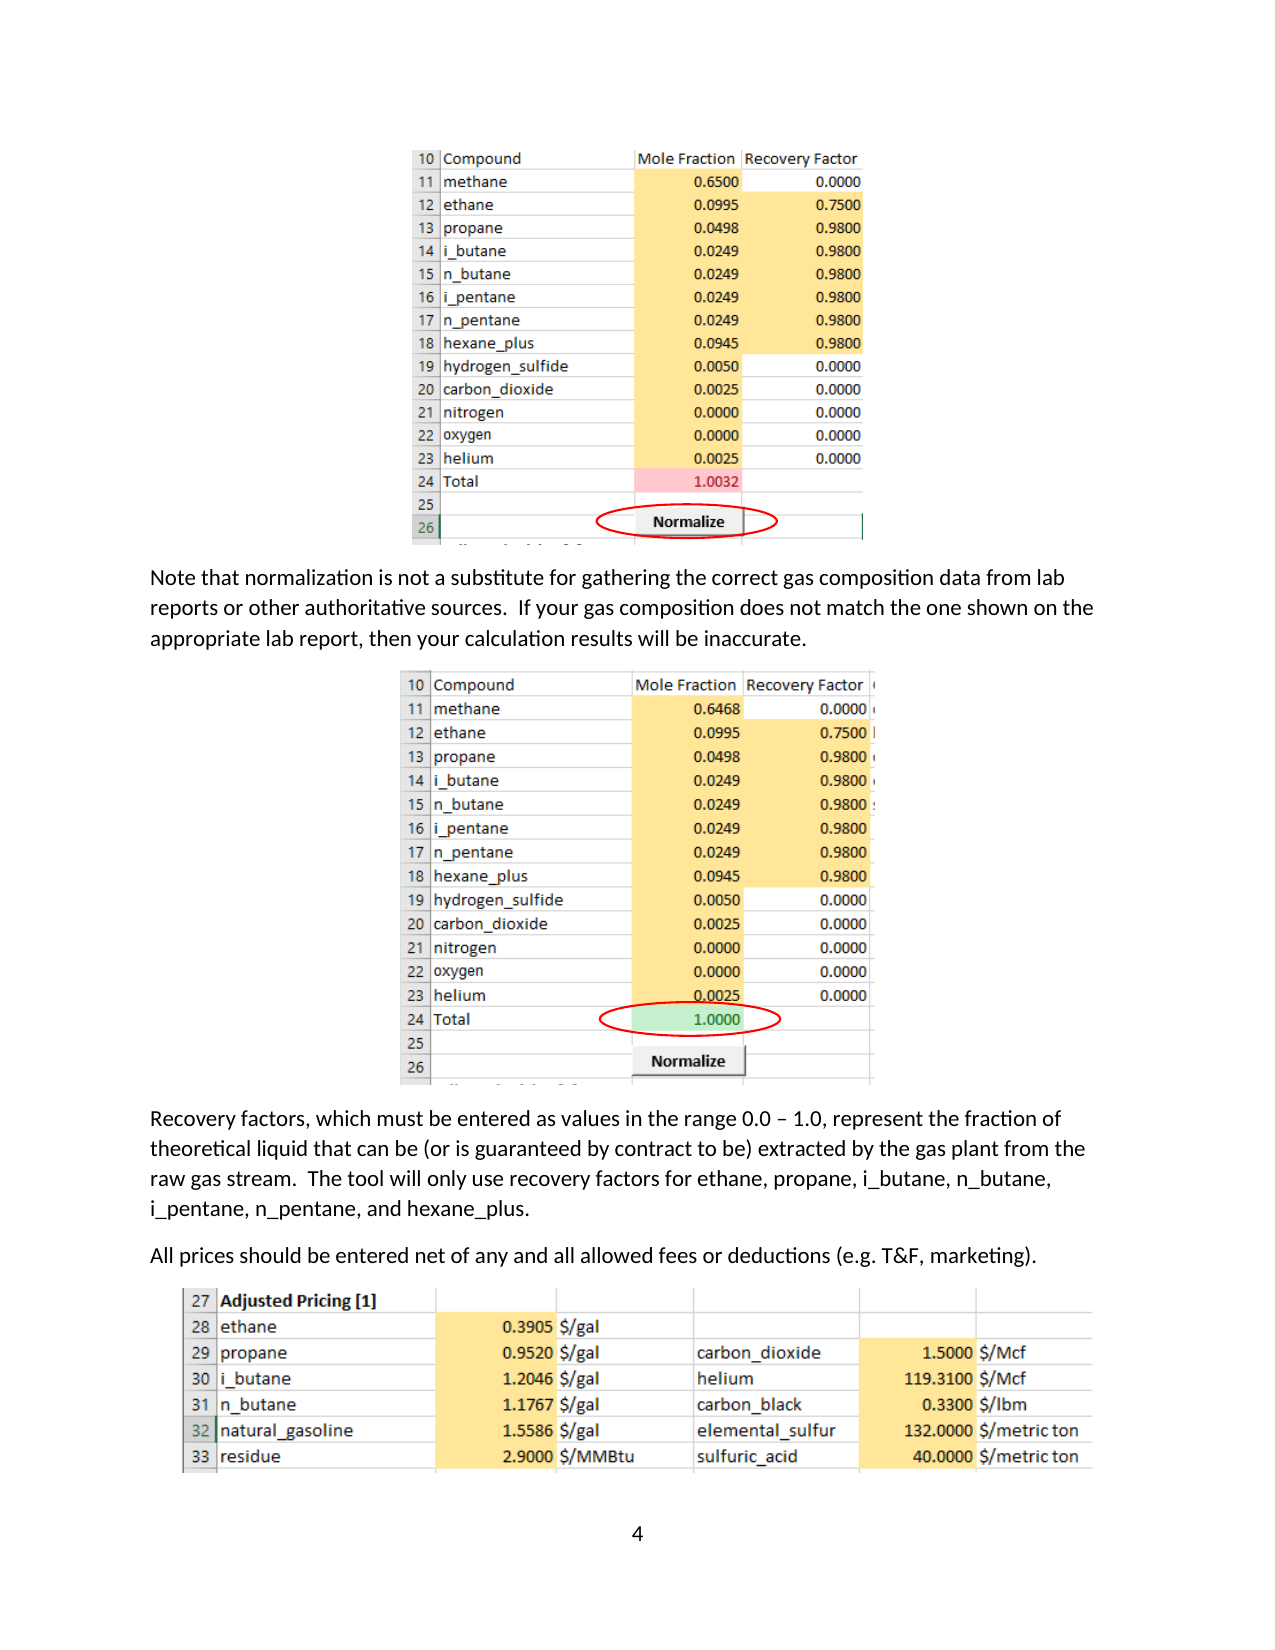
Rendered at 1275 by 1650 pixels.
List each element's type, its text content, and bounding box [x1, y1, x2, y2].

picture [182, 1288, 1093, 1473]
picture [412, 150, 863, 545]
text All prices should be entered net of any and all allowed fees or deductions (e.g. T&F, marketing). [150, 1241, 1125, 1269]
picture [400, 670, 875, 1085]
text Recovery factors, which must be entered as values in the range 0.0 – 1.0, represent the fraction of theoretical liquid that can be (or is guaranteed by contract to be) extracted by the gas plant from the raw gas stream. The tool will only use recovery factors for ethane, propane, i_butane, n_butane, i_pentane, n_pentane, and hexane_plus. [150, 1104, 1125, 1222]
text Note that normalization is not a substitute for gathering the correct gas composition data from lab reports or other authoritative sources. If your gas composition does not match the one shown on the appropriate lab report, then your calculation results will be inaccurate. [150, 563, 1125, 652]
